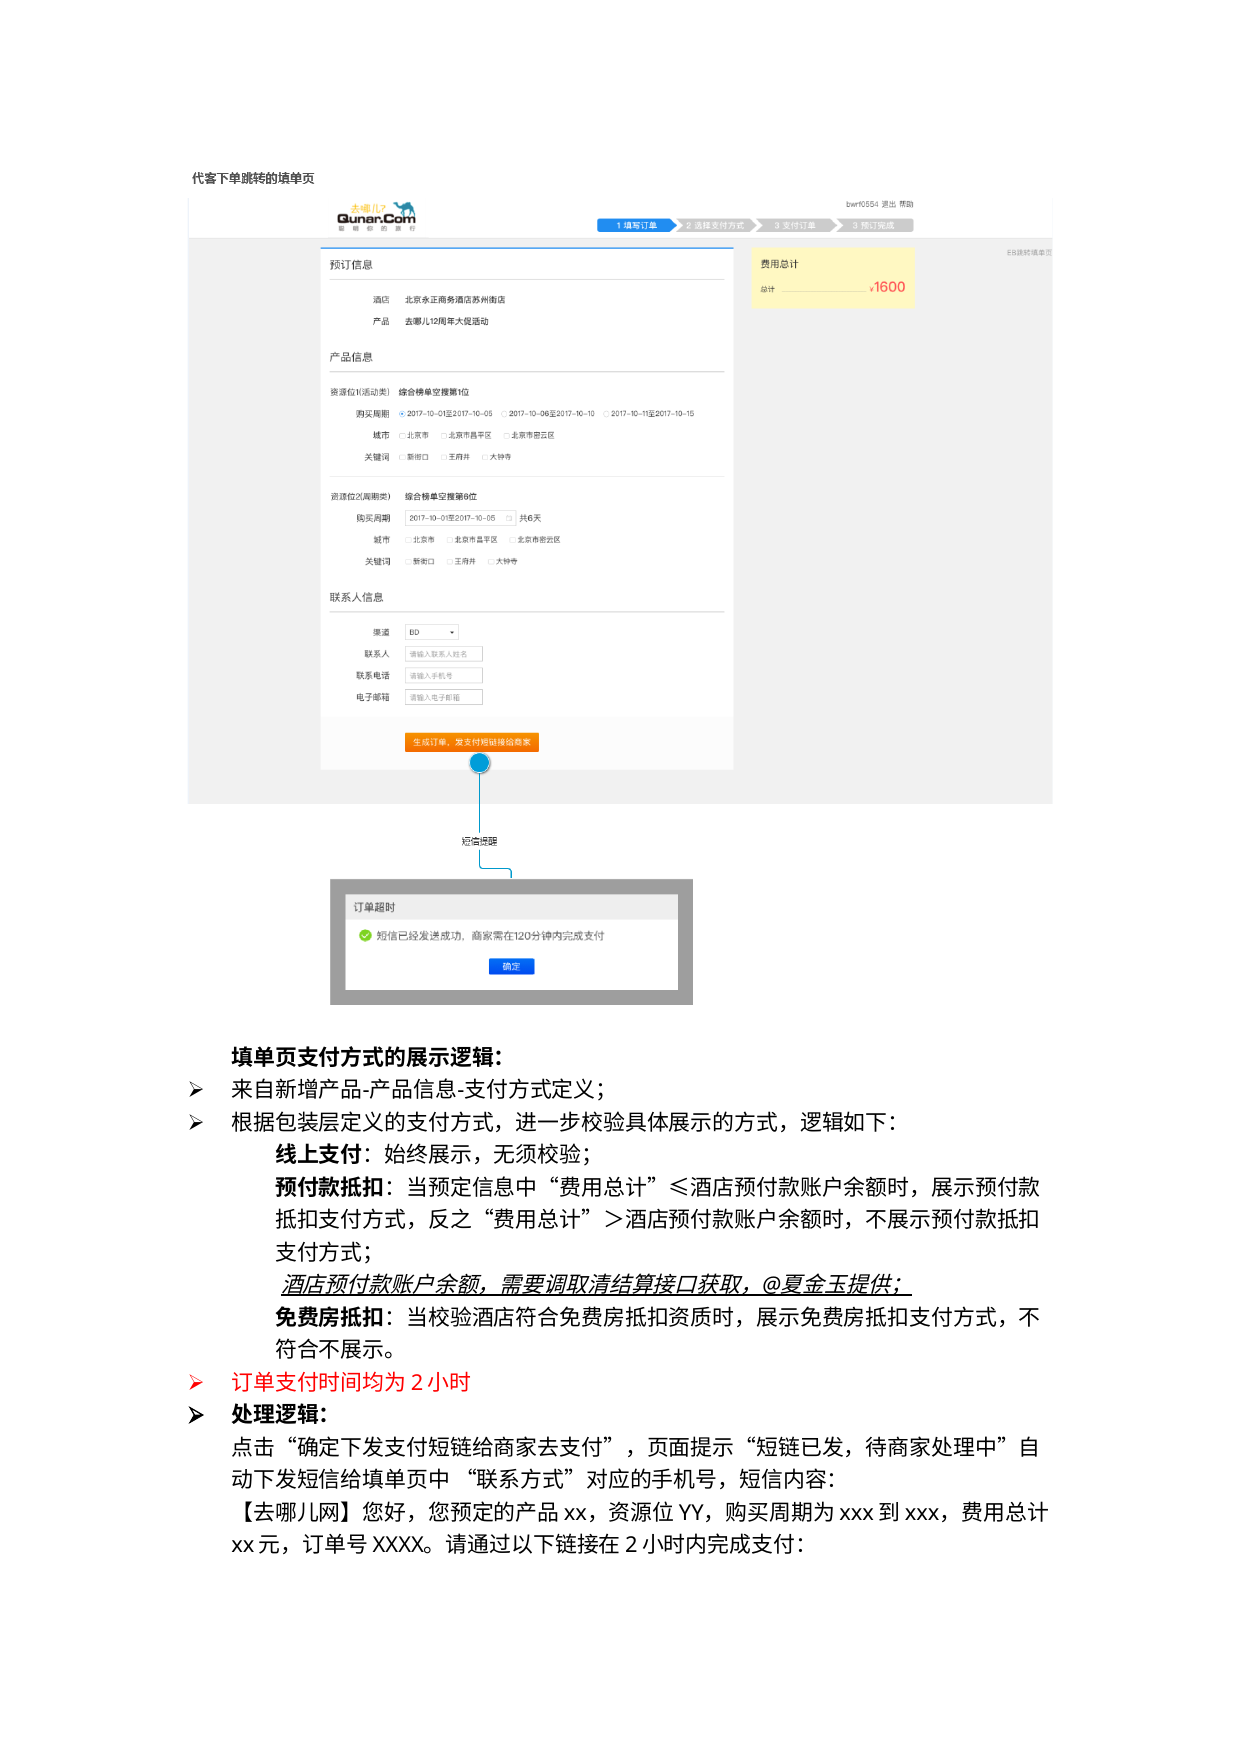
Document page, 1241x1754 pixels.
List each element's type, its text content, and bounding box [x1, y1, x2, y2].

list 来自新增产品-产品信息-支付方式定义； [187, 1072, 1053, 1104]
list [231, 1494, 1053, 1559]
list 点击“确定下发支付短链给商家去支付”，页面提示“短链已发，待商家处理中”自动下发短信给填单页中 “联系方式”对应的手机号，短信内容： [231, 1429, 1053, 1494]
list 预付款抵扣：当预定信息中“费用总计”≤酒店预付款账户余额时，展示预付款抵扣支付方式，反之“费用总计”＞酒店预付款账户余额时，不展示预付款抵扣支付方式； [275, 1169, 1053, 1267]
list 根据包装层定义的支付方式，进一步校验具体展示的方式，逻辑如下： [187, 1104, 1053, 1137]
picture [187, 169, 1053, 1032]
list 订单支付时间均为2小时 [187, 1364, 1053, 1397]
list 处理逻辑： [187, 1397, 1053, 1429]
list 线上支付：始终展示，无须校验； [275, 1137, 1053, 1169]
list 免费房抵扣：当校验酒店符合免费房抵扣资质时，展示免费房抵扣支付方式，不符合不展示。 [275, 1299, 1053, 1364]
list 酒店预付款账户余额，需要调取清结算接口获取，@夏金玉提供； [275, 1267, 1053, 1299]
list 填单页支付方式的展示逻辑： [231, 1039, 1053, 1072]
